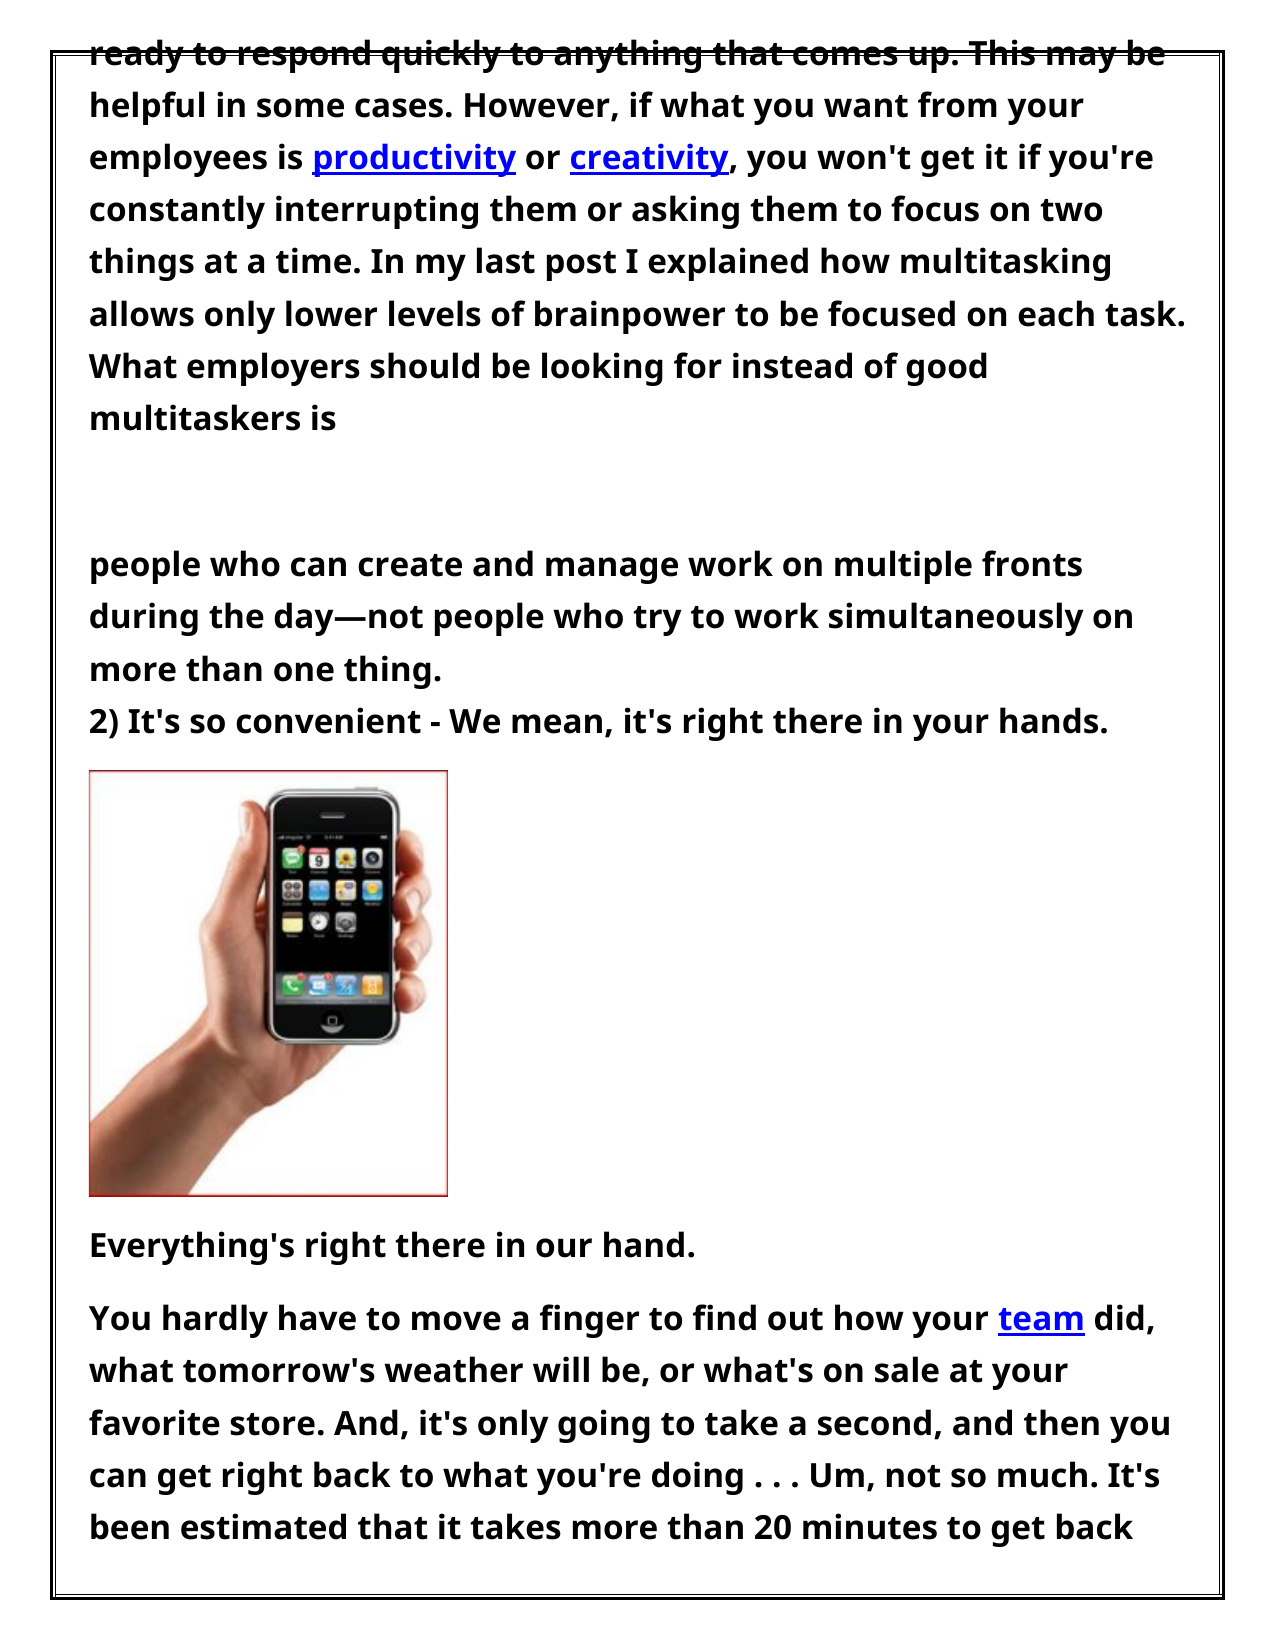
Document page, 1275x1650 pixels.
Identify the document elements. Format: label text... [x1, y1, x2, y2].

picture [88, 770, 448, 1197]
text Everything's right there in our hand. [89, 1222, 1196, 1267]
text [89, 56, 1196, 440]
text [89, 1295, 1196, 1549]
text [89, 29, 1196, 50]
text people who can create and manage work on multiple fronts during the day—not people who try to work simultaneously on more than one thing. 2) It's so convenient - We mean, it's right there in your hands. [89, 541, 1196, 743]
